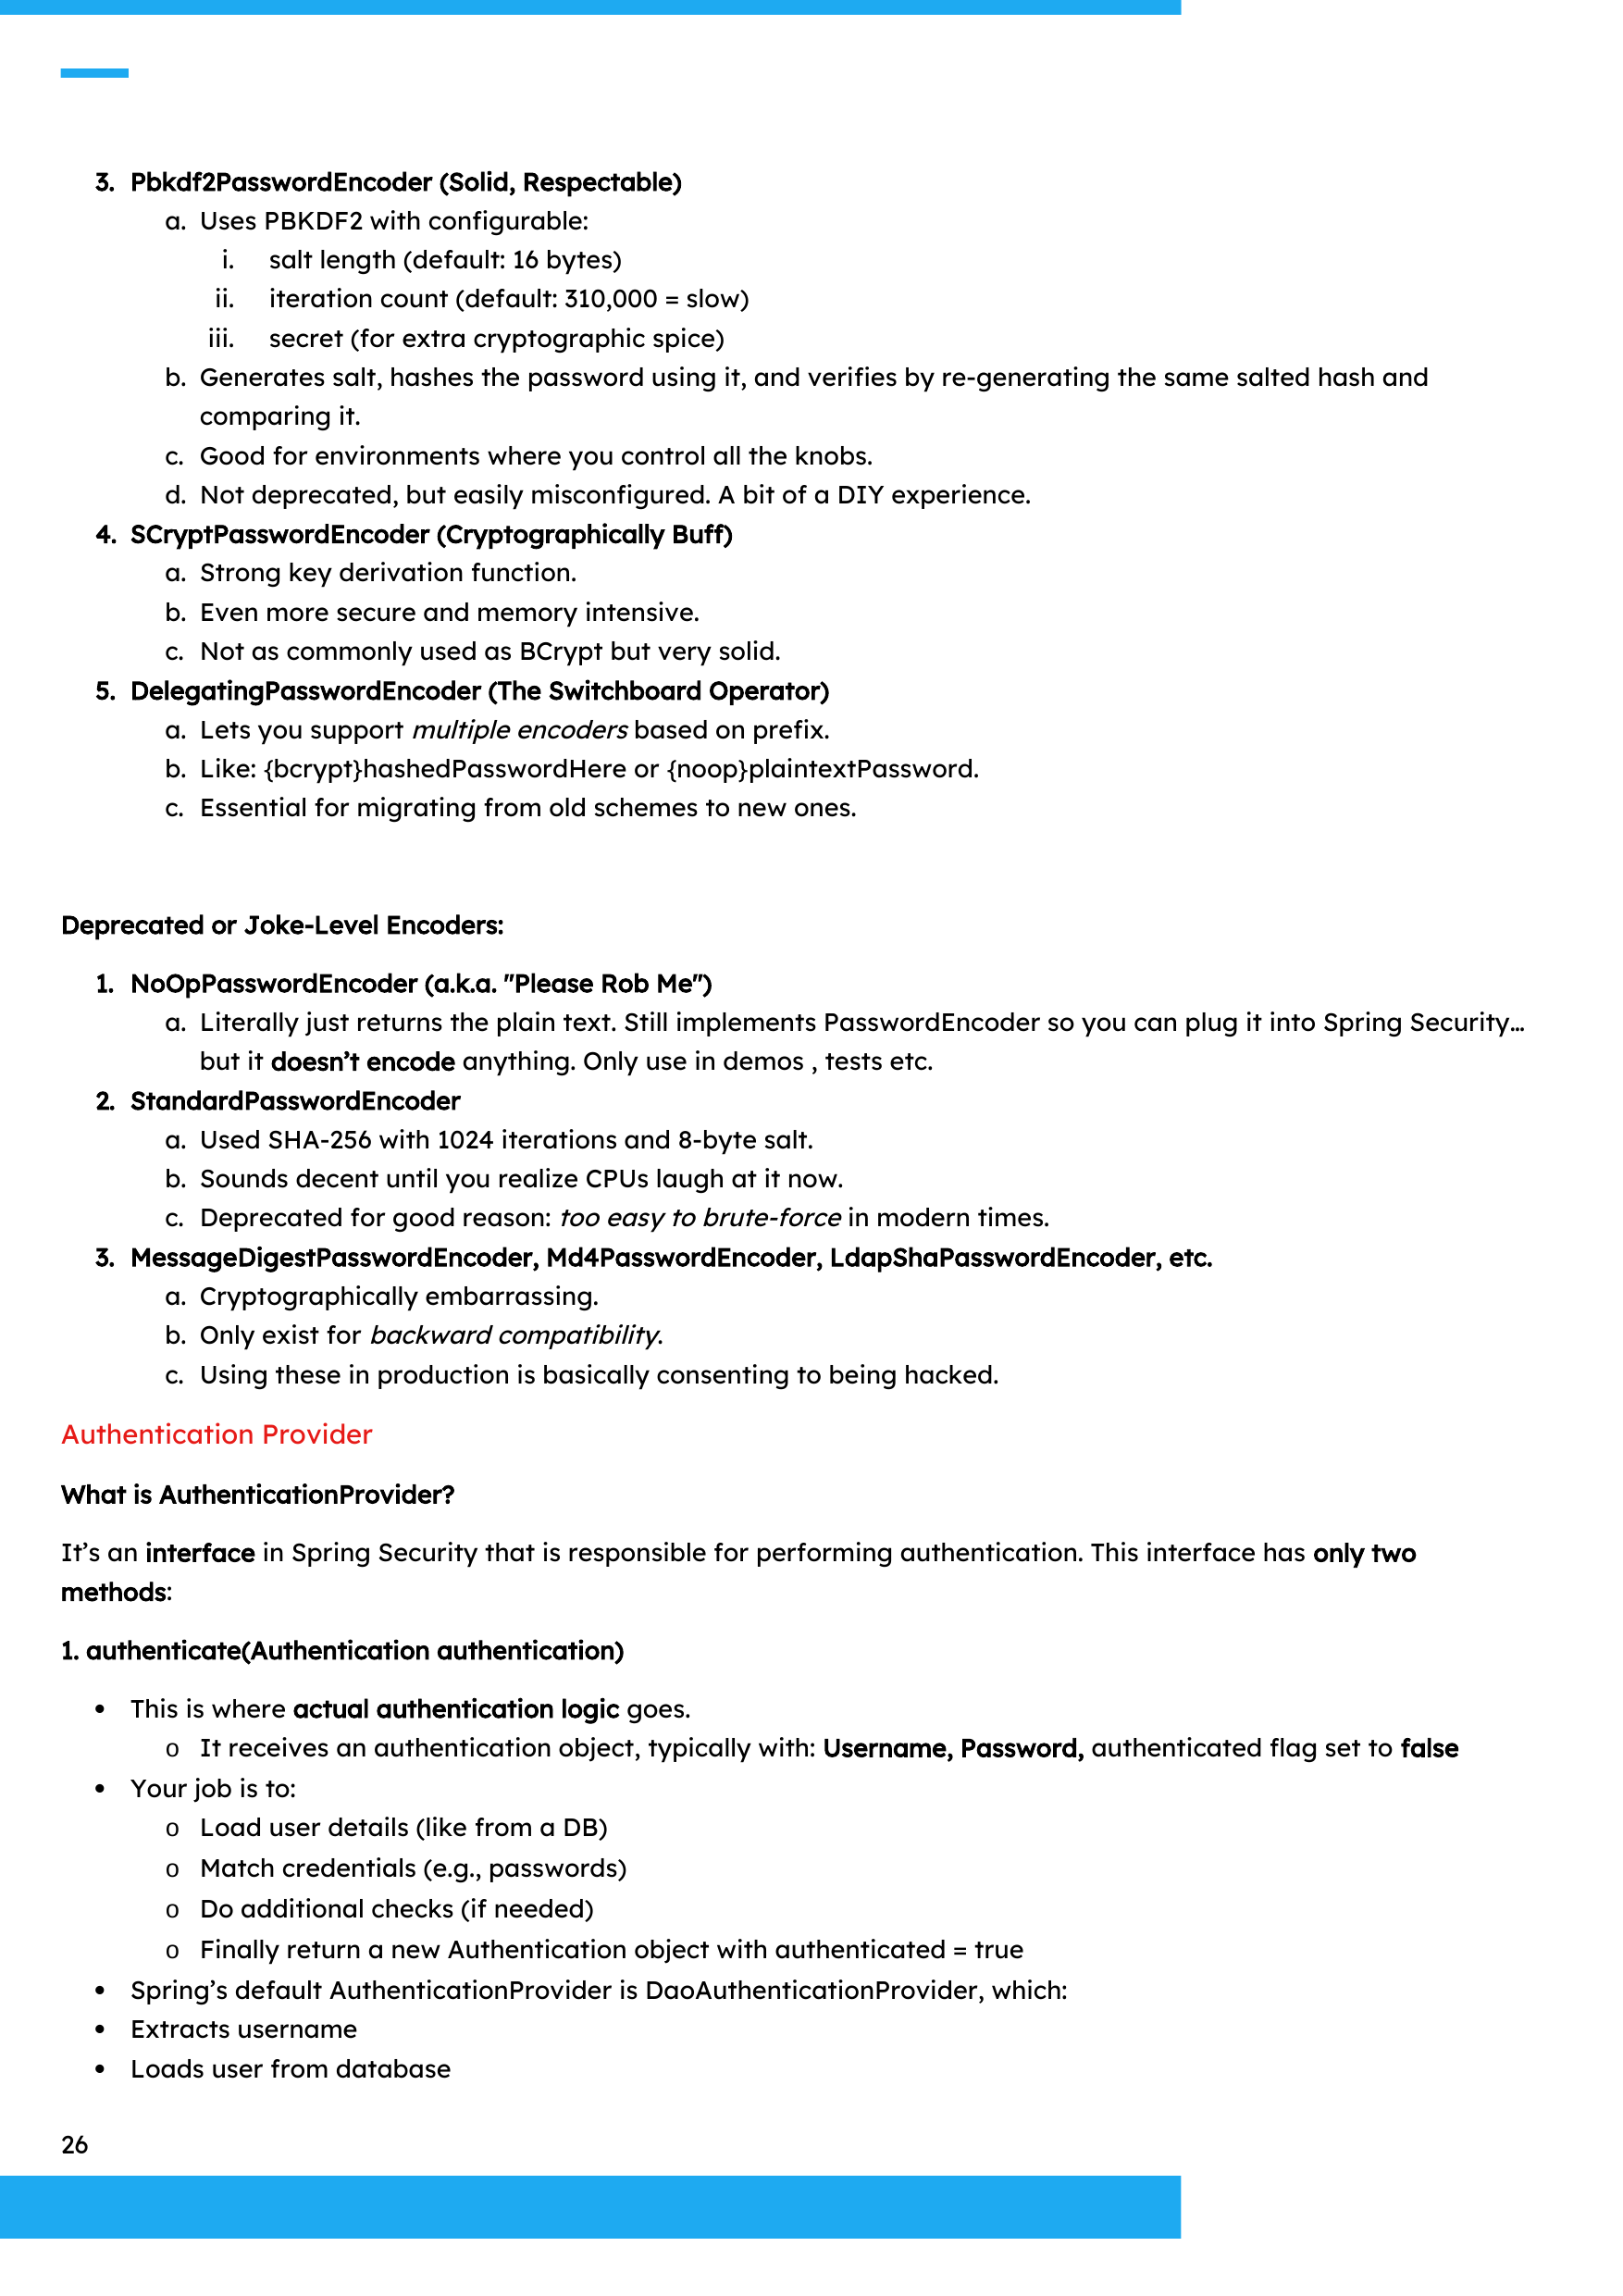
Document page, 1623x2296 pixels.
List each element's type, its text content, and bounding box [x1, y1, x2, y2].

text Deprecated or Joke-Level Encoders: [61, 909, 1526, 940]
list StandardPasswordEncoder [95, 1085, 1526, 1116]
list Not as commonly used as BCrypt but very solid. [165, 635, 1526, 666]
list Not deprecated, but easily misconfigured. A bit of a DIY experience. [165, 478, 1526, 510]
text 1. authenticate(Authentication authentication) [61, 1634, 1526, 1666]
list MessageDigestPasswordEncoder, Md4PasswordEncoder, LdapShaPasswordEncoder, etc. [95, 1241, 1526, 1272]
list Cryptographically embarrassing. [165, 1280, 1526, 1311]
list Extracts username [95, 2014, 1526, 2044]
list DelegatingPasswordEncoder (The Switchboard Operator) [95, 675, 1526, 705]
list This is where actual authentication logic goes. [95, 1693, 1526, 1724]
list Like: {bcrypt}hashedPasswordHere or {noop}plaintextPassword. [165, 752, 1526, 784]
list Essential for migrating from old schemes to new ones. [165, 792, 1526, 823]
list Using these in production is basically consenting to being hacked. [165, 1359, 1526, 1390]
list Even more secure and memory intensive. [165, 596, 1526, 627]
list Do additional checks (if needed) [165, 1893, 1526, 1926]
list Spring’s default AuthenticationProvider is DaoAuthenticationProvider, which: [95, 1974, 1526, 2005]
list Pbkdf2PasswordEncoder (Solid, Respectable) [95, 166, 1526, 197]
list Load user details (like from a DB) [165, 1811, 1526, 1844]
picture [0, 0, 1182, 15]
list Deprecated for good reason: too easy to brute-force in modern times. [165, 1202, 1526, 1233]
list Lets you support multiple encoders based on prefix. [165, 714, 1526, 745]
list Sounds decent until you realize CPUs laugh at it now. [165, 1162, 1526, 1194]
list Literally just returns the plain text. Still implements PasswordEncoder so you can plug it into Spring Security… but it doesn’t encode anything. Only use in demos , tests etc. [165, 1006, 1526, 1076]
subtitle Authentication Provider [61, 1417, 1526, 1450]
list Uses PBKDF2 with configurable: [165, 205, 1526, 236]
list SCryptPasswordEncoder (Cryptographically Buff) [95, 517, 1526, 549]
list secret (for extra cryptographic spice) [234, 322, 1526, 354]
list Generates salt, hashes the password using it, and verifies by re-generating the same salted hash and comparing it. [165, 361, 1526, 431]
list Good for environments where you control all the knobs. [165, 440, 1526, 471]
list Strong key derivation function. [165, 557, 1526, 589]
list Finally return a new Authentication object with authenticated = true [165, 1933, 1526, 1966]
list Used SHA-256 with 1024 iterations and 8-byte salt. [165, 1123, 1526, 1155]
list It receives an authentication object, typically with: Username, Password, authenticated flag set to false [165, 1731, 1526, 1764]
picture [60, 68, 129, 78]
list Only exist for backward compatibility. [165, 1320, 1526, 1350]
text It’s an interface in Spring Security that is responsible for performing authentication. This interface has only two methods: [61, 1536, 1526, 1607]
list Match credentials (e.g., passwords) [165, 1852, 1526, 1885]
list Loads user from database [95, 2053, 1526, 2084]
list salt length (default: 16 bytes) [234, 243, 1526, 275]
list iteration count (default: 310,000 = slow) [234, 283, 1526, 314]
list NoOpPasswordEncoder (a.k.a. "Please Rob Me") [95, 967, 1526, 999]
list Your job is to: [95, 1772, 1526, 1804]
picture [0, 2176, 1182, 2239]
text What is AuthenticationProvider? [61, 1478, 1526, 1509]
